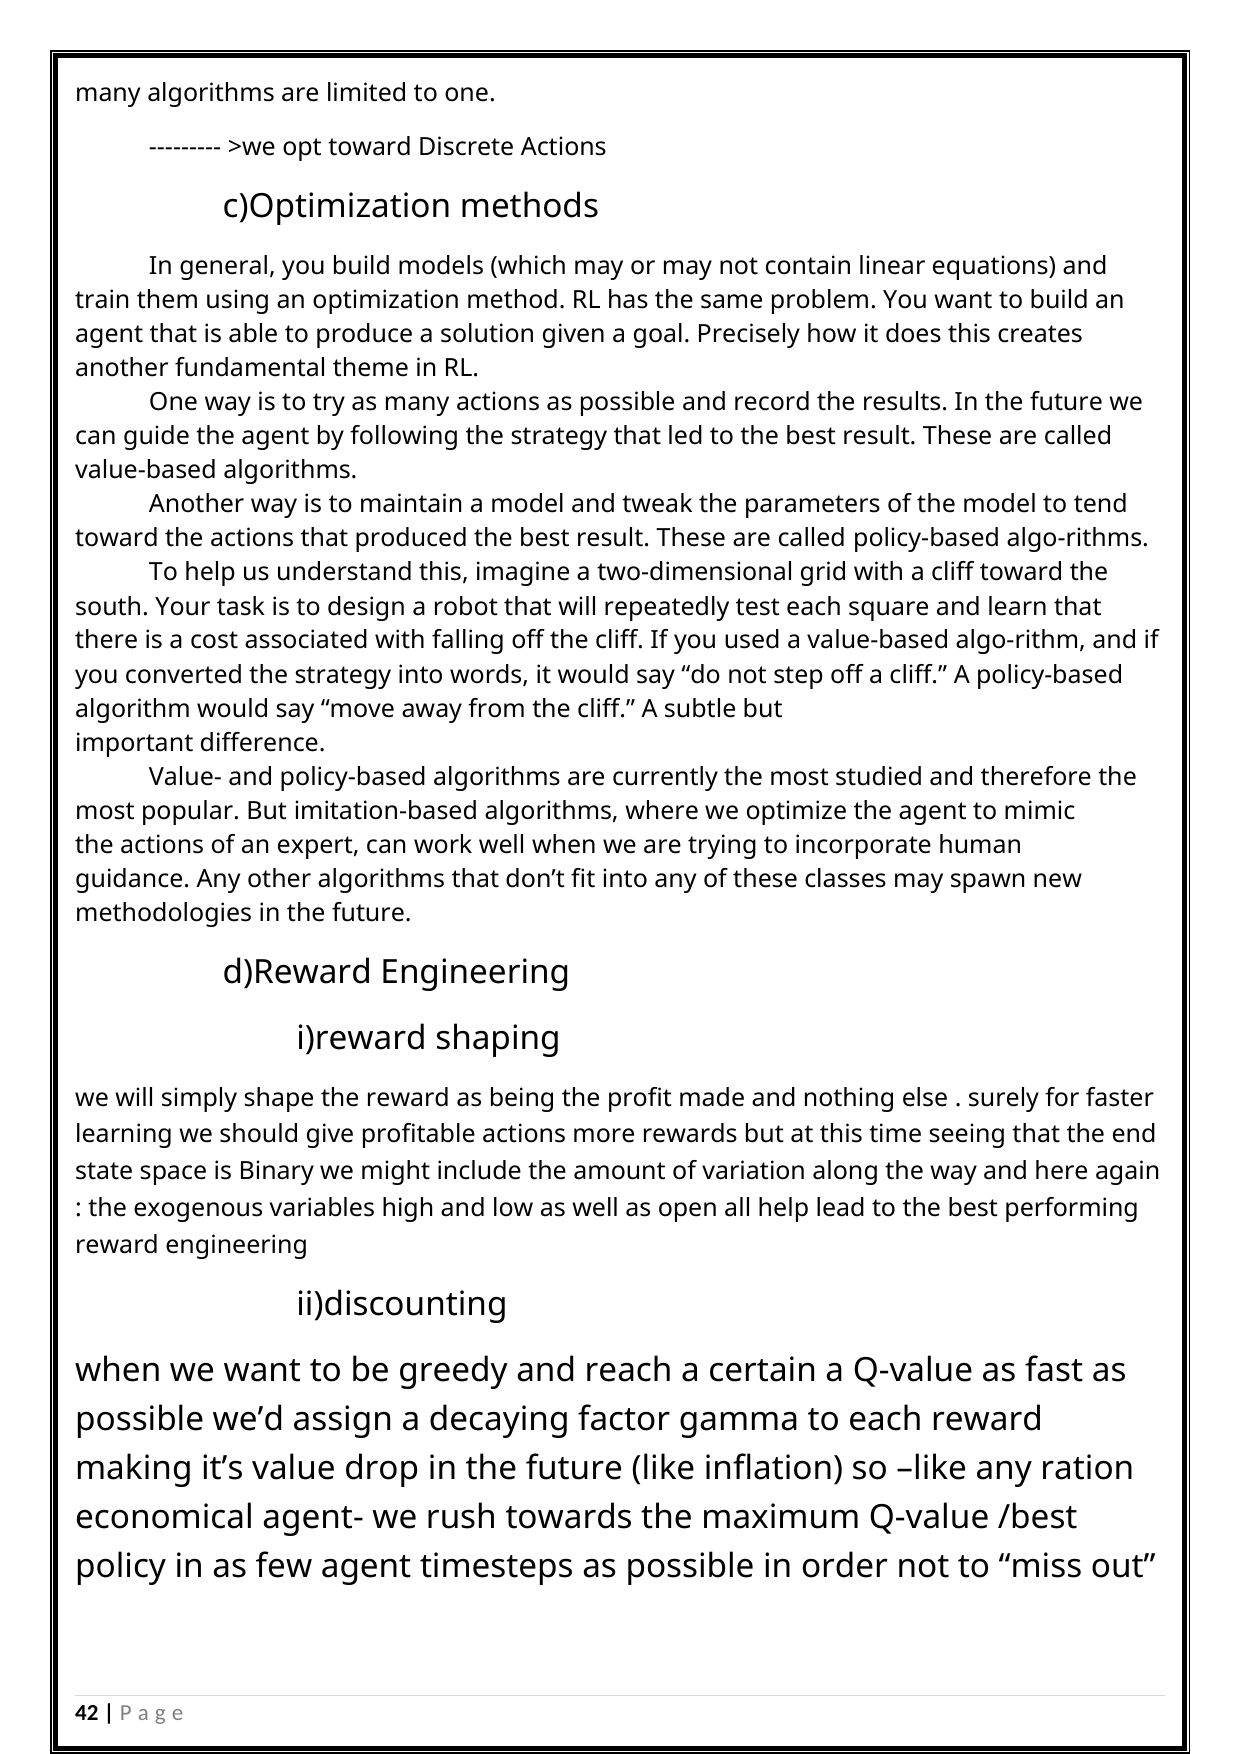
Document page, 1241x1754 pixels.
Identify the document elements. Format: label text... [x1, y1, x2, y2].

text we will simply shape the reward as being the profit made and nothing else . surely for faster learning we should give profitable actions more rewards but at this time seeing that the end state space is Binary we might include the amount of variation along the way and here again : the exogenous variables high and low as well as open all help lead to the best performing reward engineering [75, 1079, 1165, 1261]
text i)reward shaping [75, 1014, 1165, 1059]
text many algorithms are limited to one. [75, 75, 1165, 109]
text guidance. Any other algorithms that don’t fit into any of these classes may spawn new [75, 861, 1165, 895]
text when we want to be greedy and reach a certain a Q-value as fast as possible we’d assign a decaying factor gamma to each reward making it’s value drop in the future (like inflation) so –like any ration economical agent- we rush towards the maximum Q-value /best policy in as few agent timesteps as possible in order not to “miss out” [75, 1346, 1165, 1587]
text methodologies in the future. [75, 895, 1165, 929]
text most popular. But imitation-based algorithms, where we optimize the agent to mimic [75, 792, 1165, 827]
text ii)discounting [75, 1280, 1165, 1325]
text One way is to try as many actions as possible and record the results. In the future we can guide the agent by following the strategy that led to the best result. These are called value-based algorithms. [75, 384, 1165, 486]
text the actions of an expert, can work well when we are trying to incorporate human [75, 827, 1165, 861]
text Another way is to maintain a model and tweak the parameters of the model to tend toward the actions that produced the best result. These are called policy-based algo-rithms. [75, 486, 1165, 554]
text d)Reward Engineering [75, 948, 1165, 993]
text In general, you build models (which may or may not contain linear equations) and train them using an optimization method. RL has the same problem. You want to build an agent that is able to produce a solution given a goal. Precisely how it does this creates another fundamental theme in RL. [75, 247, 1165, 384]
text --------- >we opt toward Discrete Actions [75, 128, 1165, 162]
text To help us understand this, imagine a two-dimensional grid with a cliff toward the south. Your task is to design a robot that will repeatedly test each square and learn that there is a cost associated with falling off the cliff. If you used a value-based algo-rithm, and if you converted the strategy into words, it would say “do not step off a cliff.” A policy-based algorithm would say “move away from the cliff.” A subtle but [75, 554, 1165, 724]
text Value- and policy-based algorithms are currently the most studied and therefore the [75, 758, 1165, 792]
text c)Optimization methods [75, 182, 1165, 227]
text important difference. [75, 724, 1165, 758]
